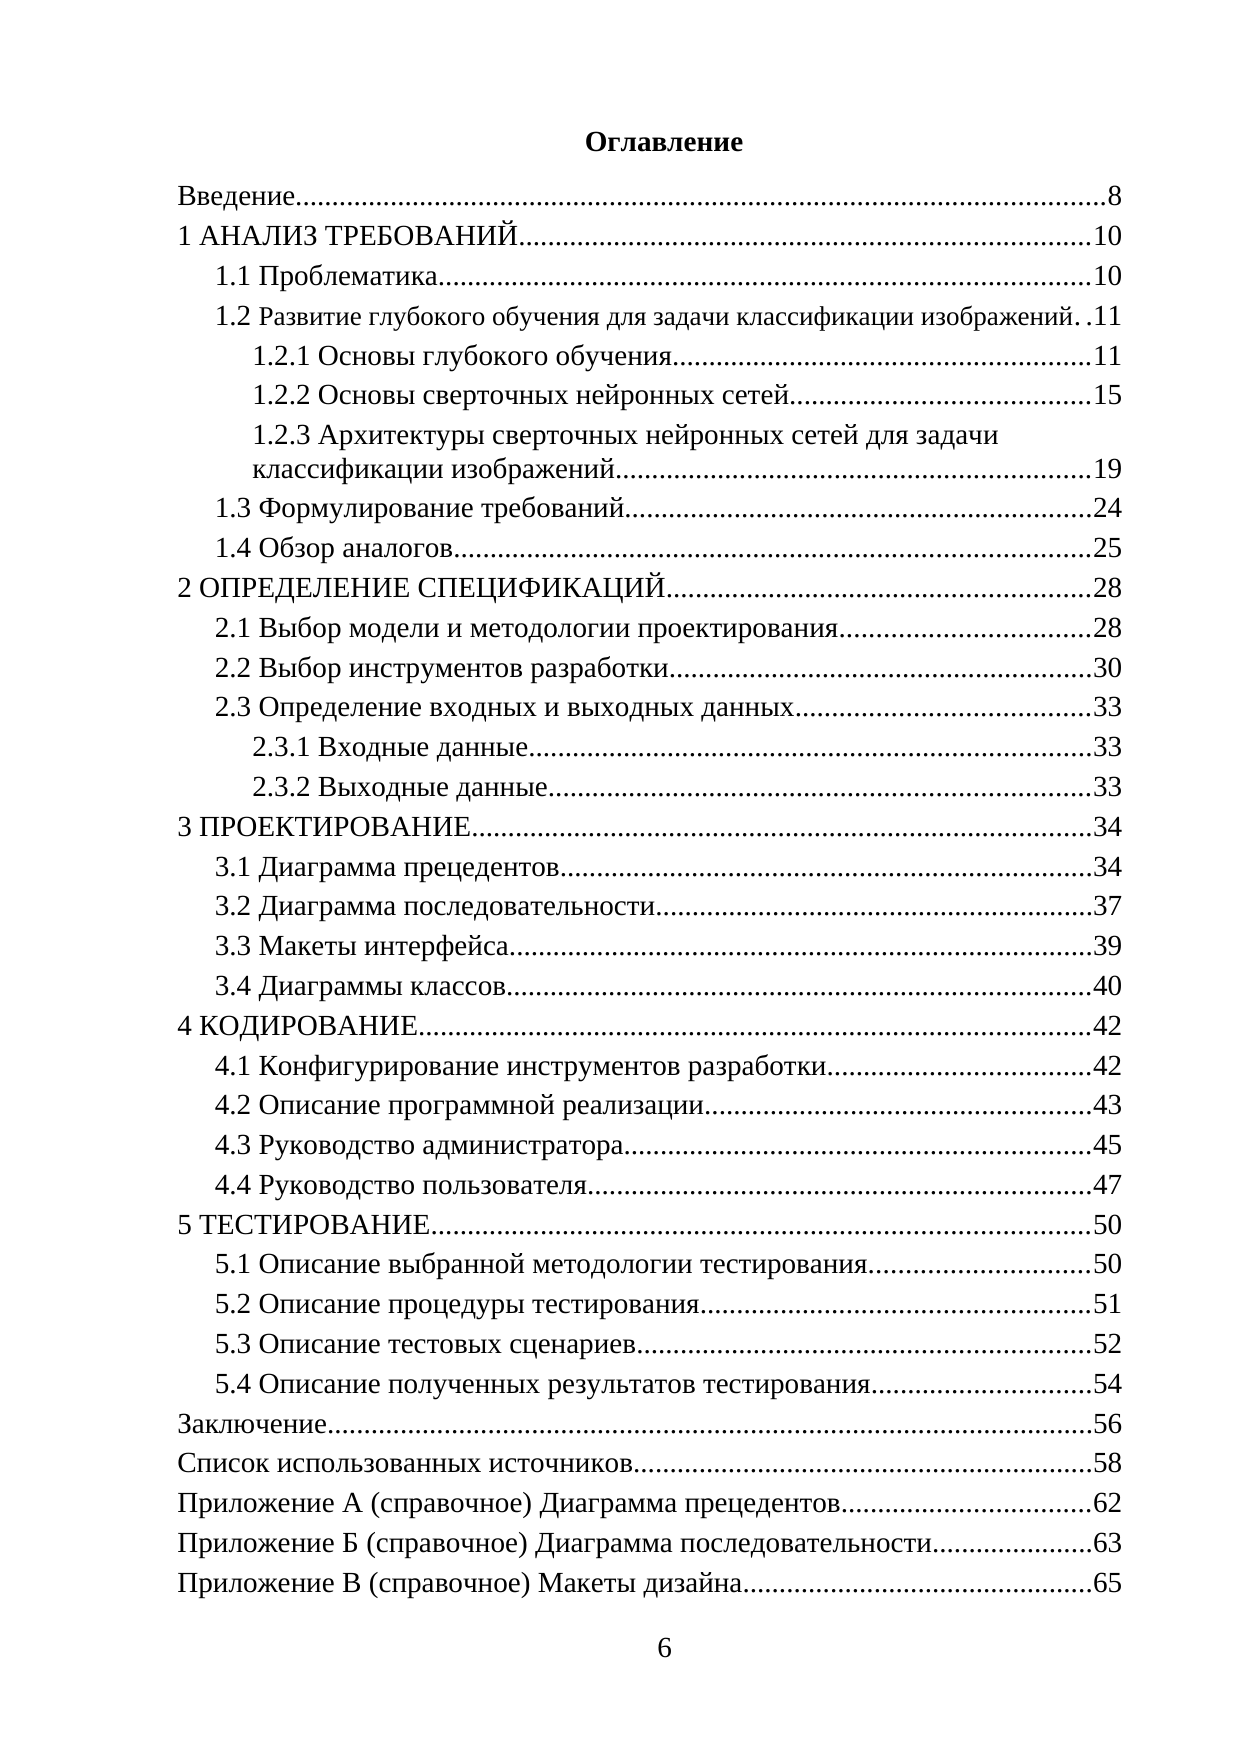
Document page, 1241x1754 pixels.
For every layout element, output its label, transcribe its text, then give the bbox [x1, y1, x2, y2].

text Оглавление [177, 124, 1150, 158]
